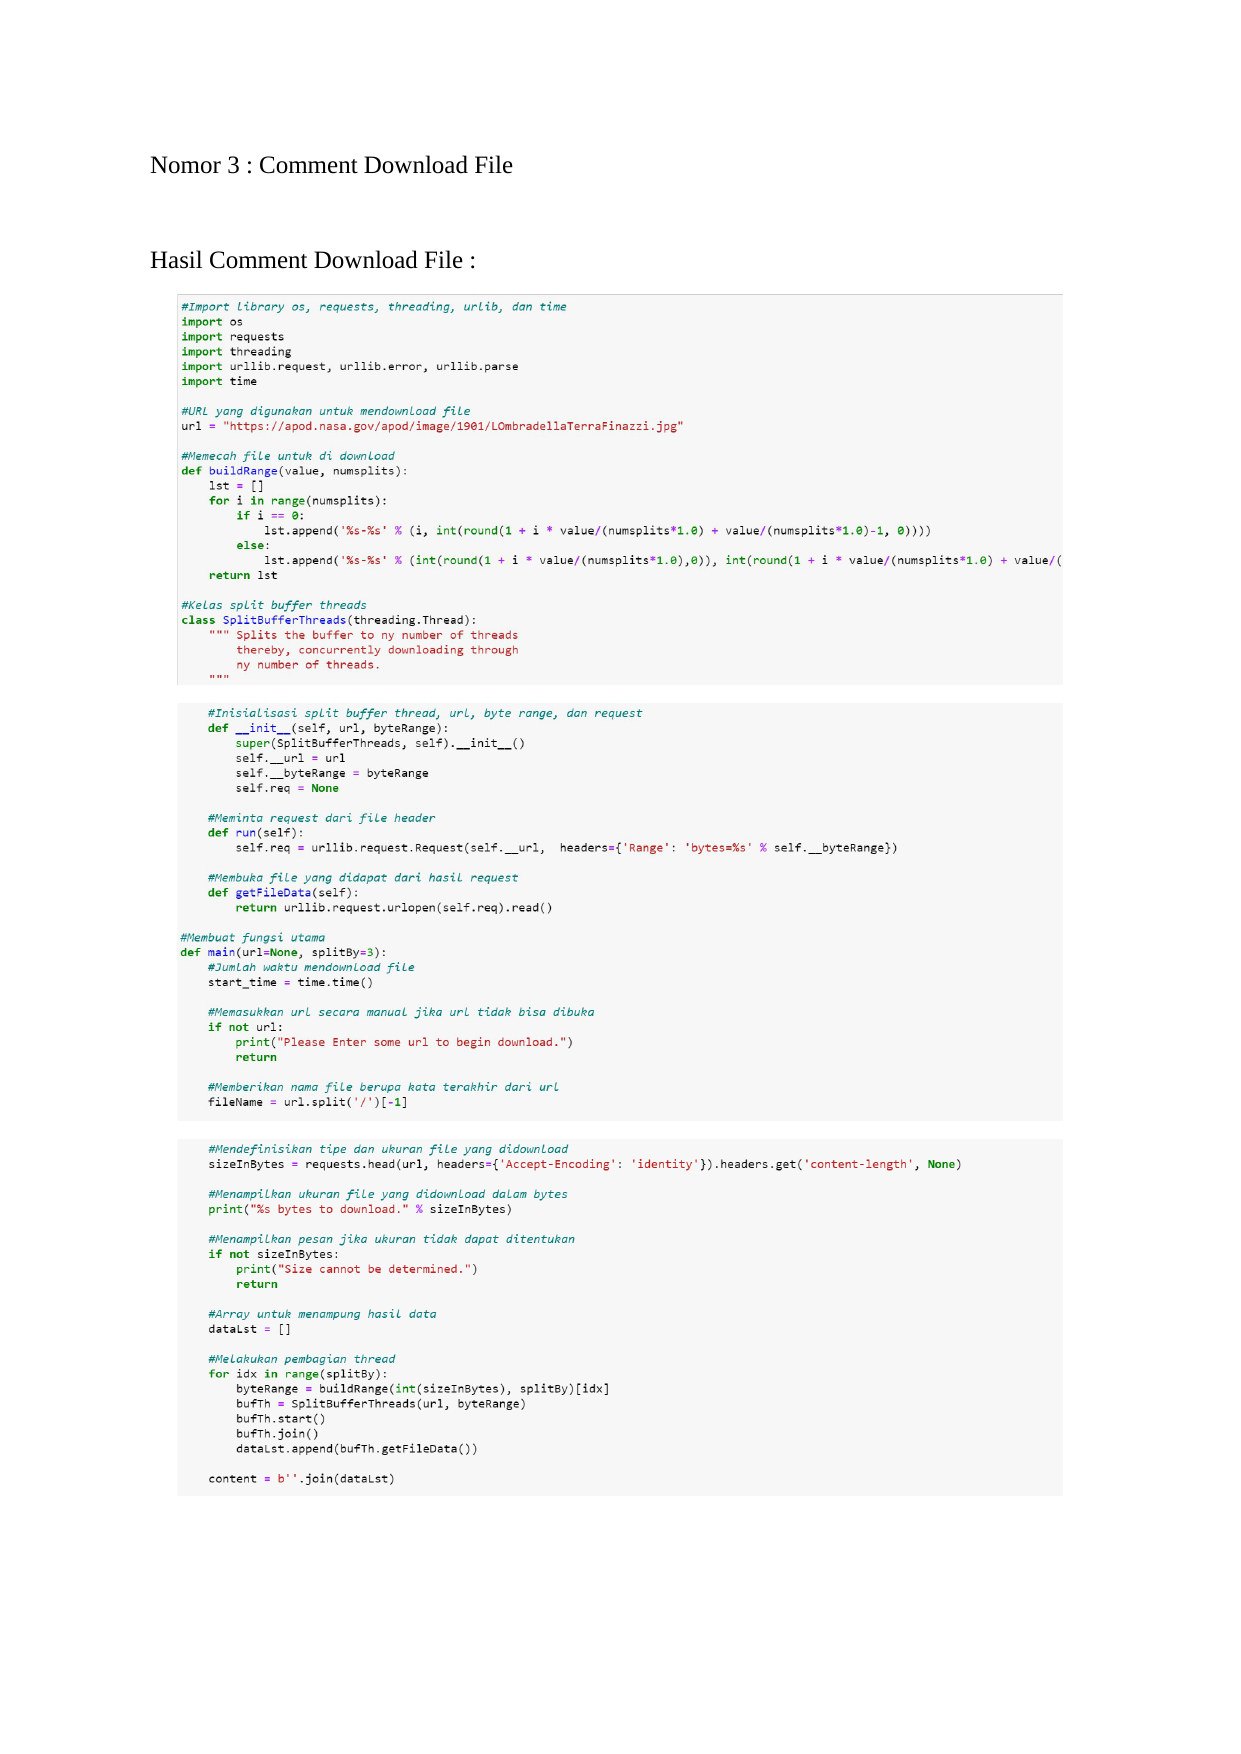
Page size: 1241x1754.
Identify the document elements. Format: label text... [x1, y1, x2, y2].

picture [177, 293, 1063, 685]
picture [177, 1139, 1063, 1496]
picture [177, 703, 1063, 1121]
text Hasil Comment Download File : [150, 245, 1090, 274]
text Nomor 3 : Comment Download File [150, 150, 1090, 179]
